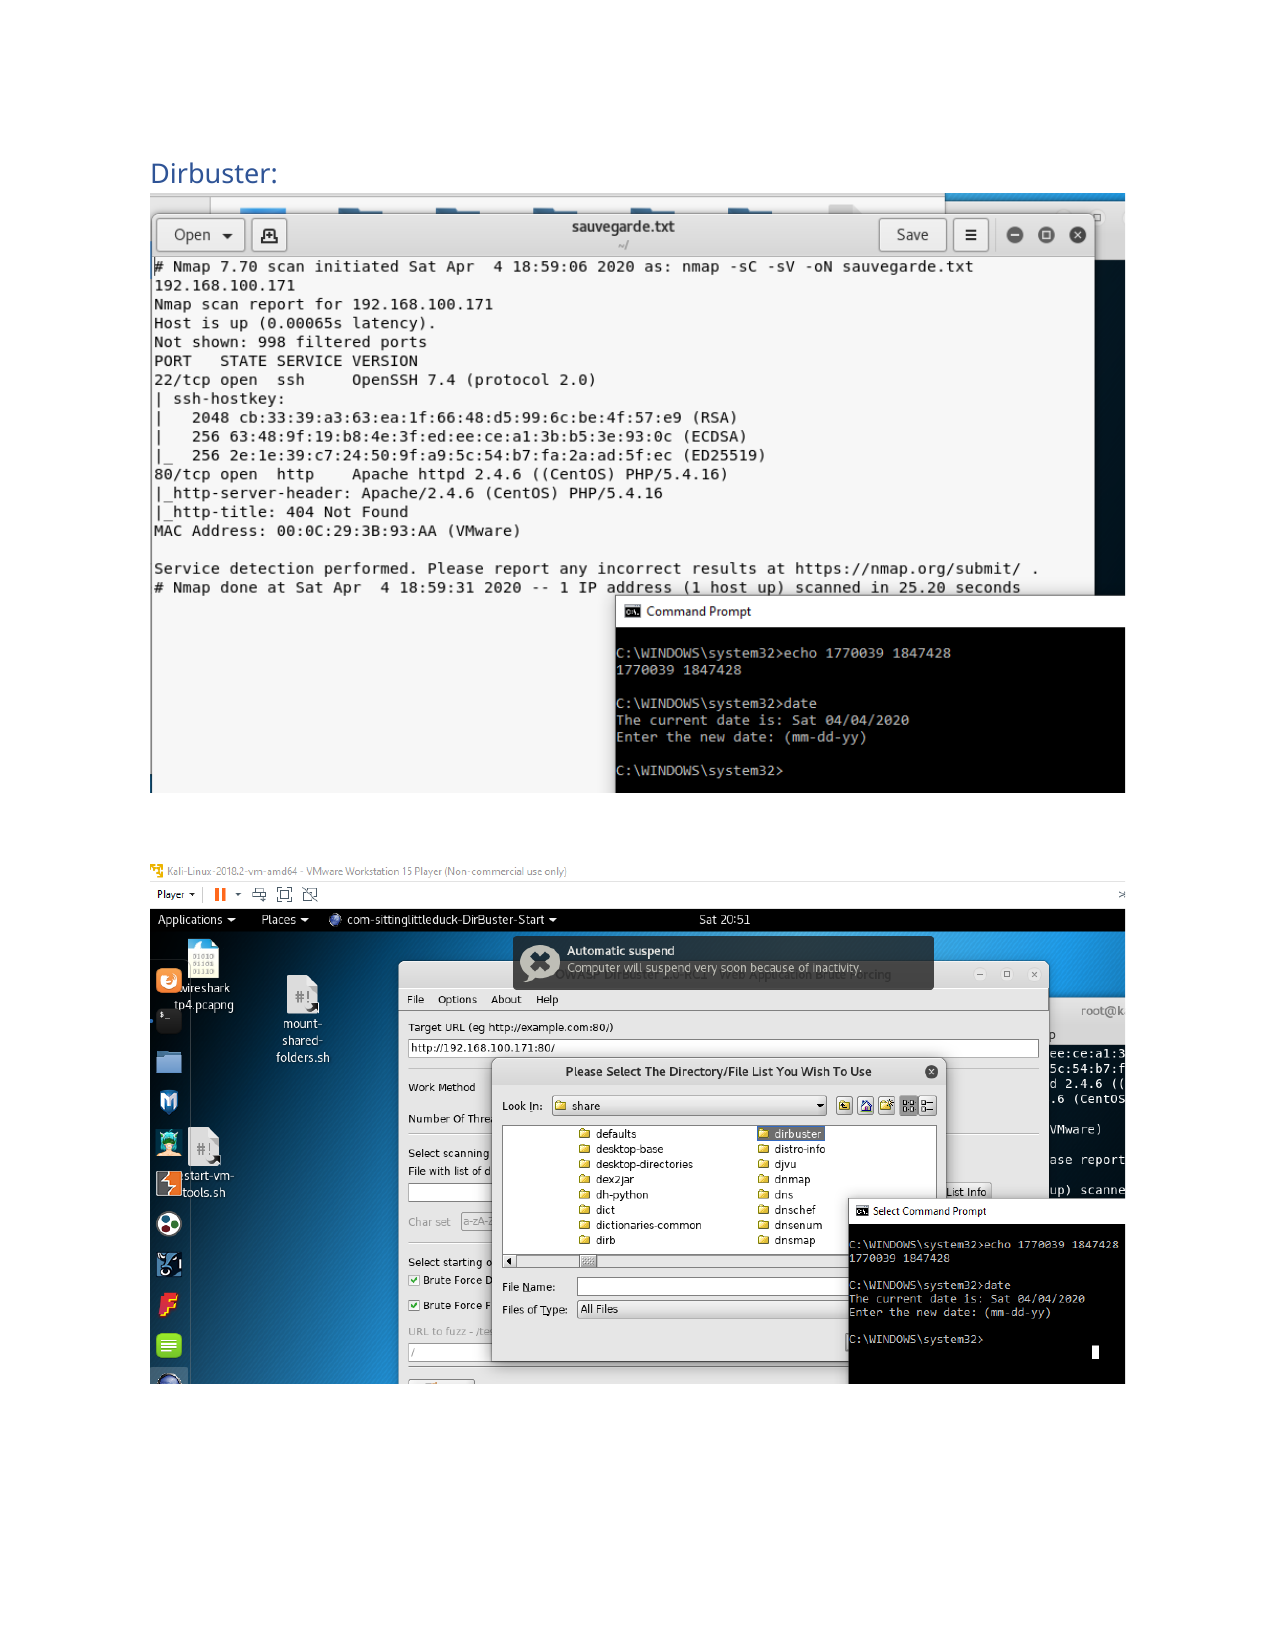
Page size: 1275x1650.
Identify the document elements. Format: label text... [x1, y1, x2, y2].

subtitle Dirbuster: [150, 154, 1125, 191]
picture [150, 861, 1125, 1384]
picture [150, 193, 1125, 793]
